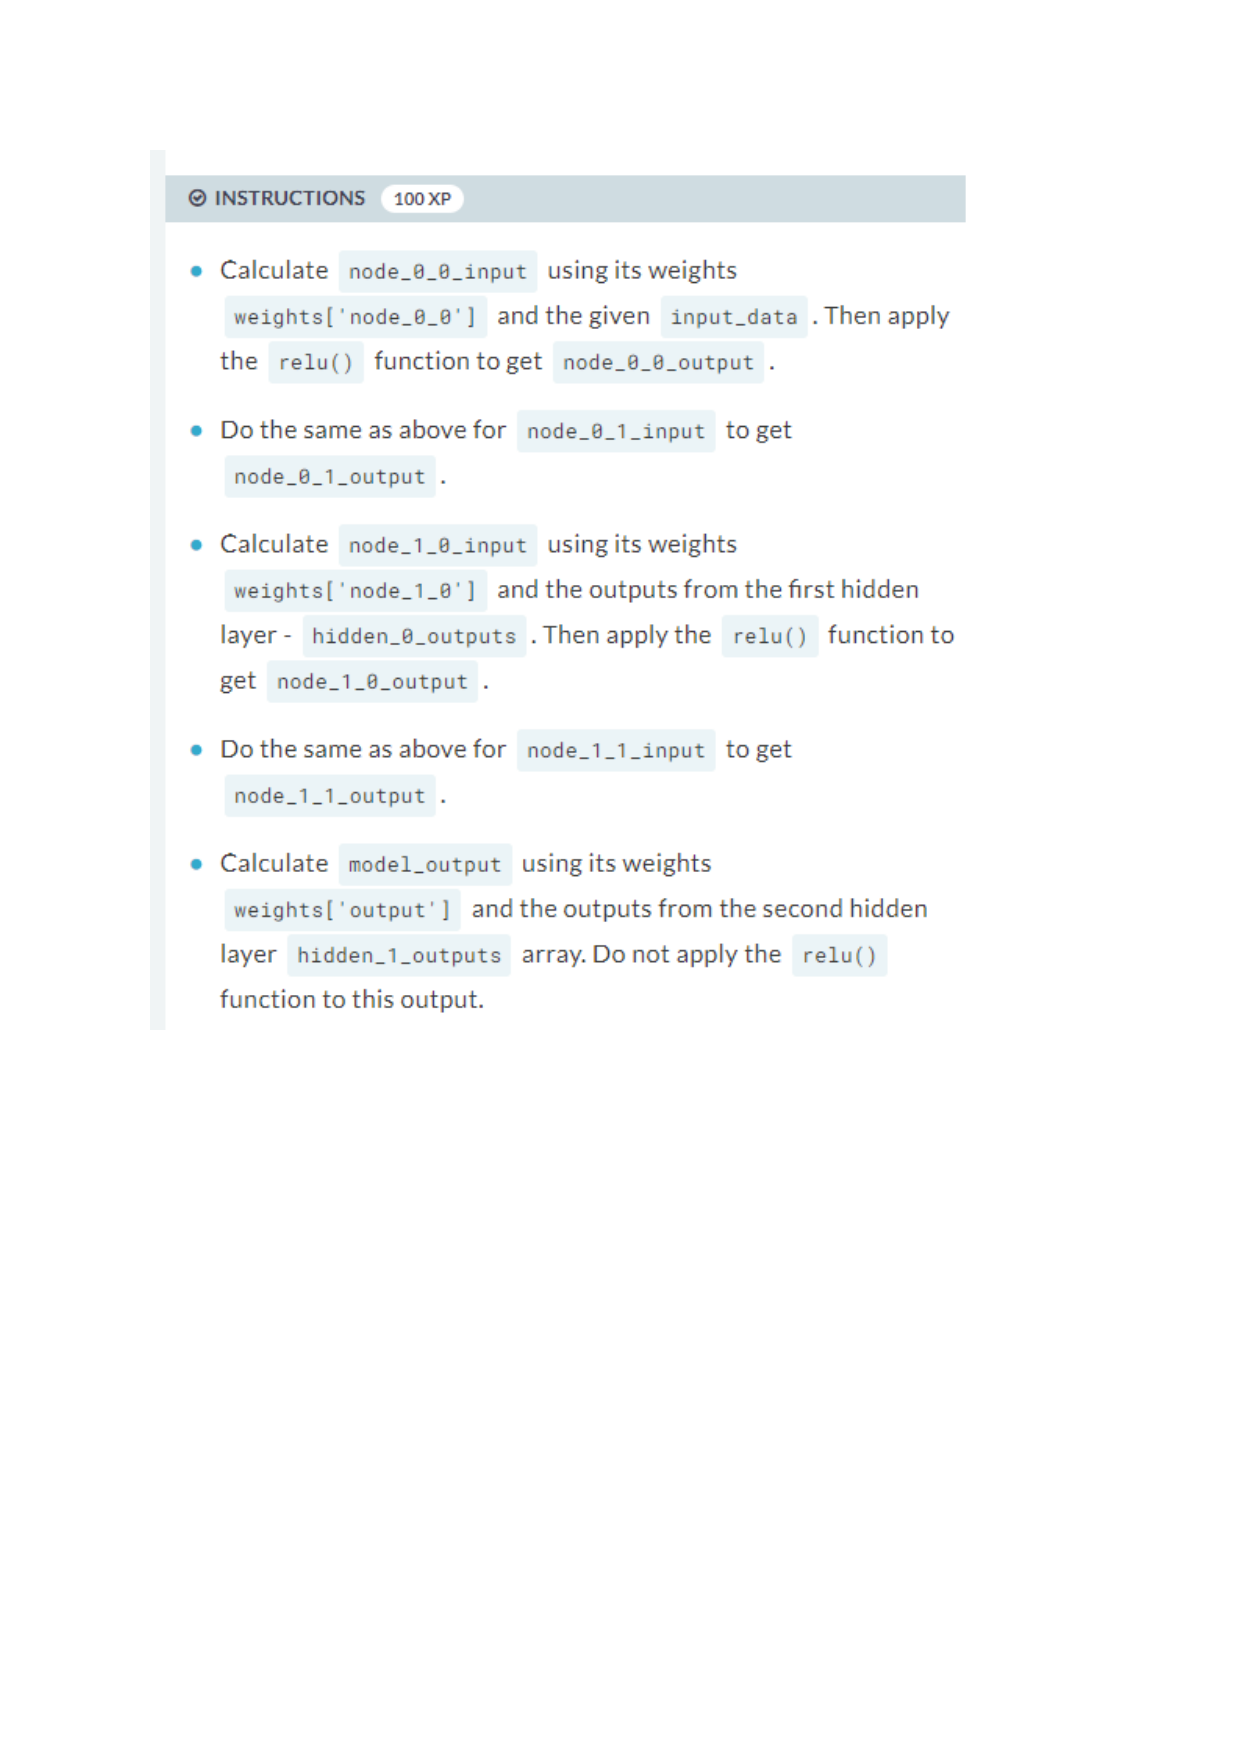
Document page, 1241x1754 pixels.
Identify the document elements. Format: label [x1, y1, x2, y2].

picture [150, 150, 966, 1030]
